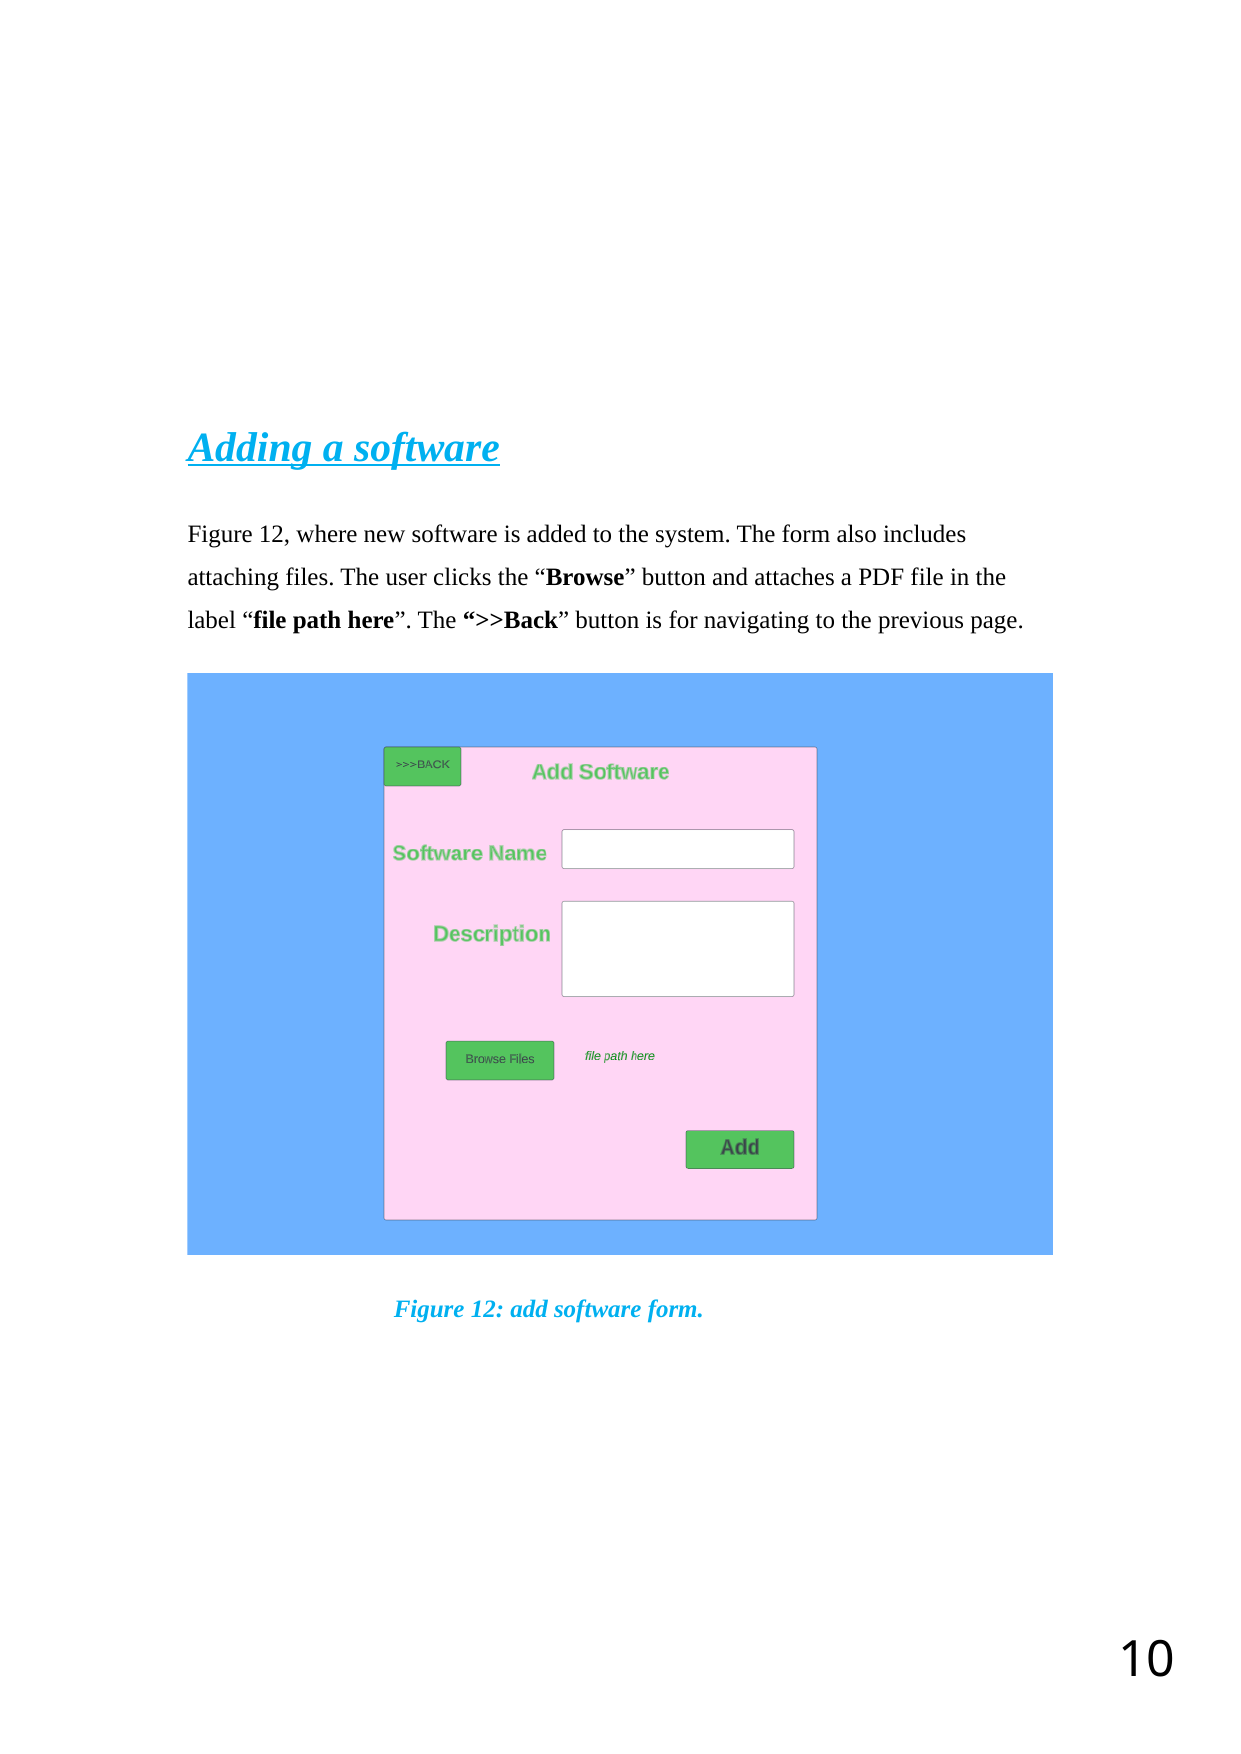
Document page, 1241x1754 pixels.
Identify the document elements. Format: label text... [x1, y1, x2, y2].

picture [187, 673, 1053, 1255]
text Adding a software [187, 422, 1053, 470]
text Figure 12, where new software is added to the system. The form also includes attaching files. The user clicks the “Browse” button and attaches a PDF file in the label “file path here”. The “>>Back” button is for navigating to the previous page. [187, 519, 1053, 634]
text Figure 12: add software form. [187, 1294, 1053, 1323]
